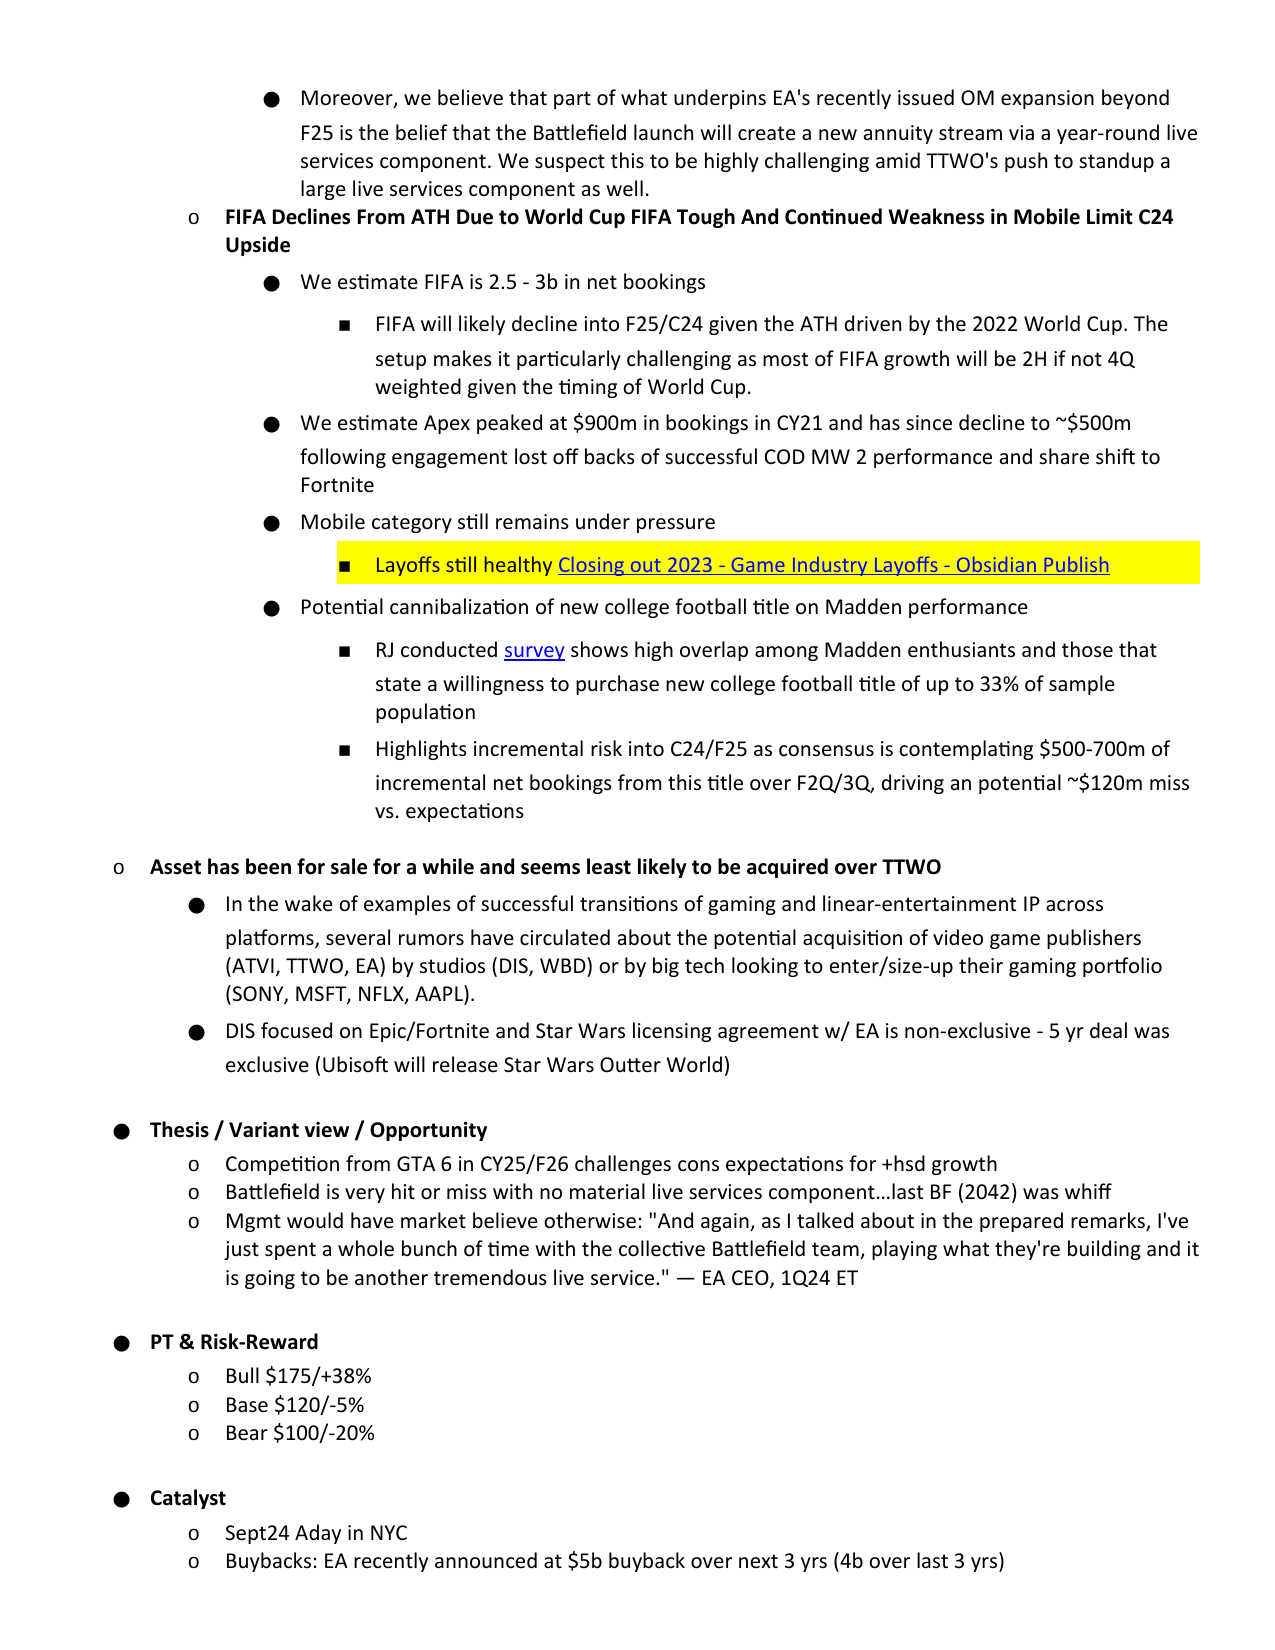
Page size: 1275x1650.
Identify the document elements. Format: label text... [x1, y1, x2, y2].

list Bull $175/+38% [187, 1361, 1200, 1390]
list PT & Risk-Reward [112, 1319, 1200, 1361]
list Battlefield is very hit or miss with no material live services component…last BF (2042) was whiff [187, 1177, 1200, 1206]
list Potential cannibalization of new college football title on Madden performance [262, 584, 1200, 627]
list Mgmt would have market believe otherwise: "And again, as I talked about in the prepared remarks, I've just spent a whole bunch of time with the collective Battlefield team, playing what they're building and it is going to be another tremendous live service." — EA CEO, 1Q24 ET [187, 1206, 1200, 1291]
list FIFA Declines From ATH Due to World Cup FIFA Tough And Continued Weakness in Mobile Limit C24 Upside [187, 202, 1200, 258]
list Layoffs still healthy Closing out 2023 - Game Industry Layoffs - Obsidian Publish [337, 541, 1200, 584]
list Competition from GTA 6 in CY25/F26 challenges cons expectations for +hsd growth [187, 1149, 1200, 1177]
list We estimate Apex peaked at $900m in bookings in CY21 and has since decline to ~$500m following engagement lost off backs of successful COD MW 2 performance and share shift to Fortnite [262, 400, 1200, 498]
list Highlights incremental risk into C24/F25 as consensus is contemplating $500-700m of incremental net bookings from this title over F2Q/3Q, driving an potential ~$120m miss vs. expectations [337, 725, 1200, 824]
list Mobile category still remains under pressure [262, 498, 1200, 541]
list DIS focused on Epic/Fortnite and Star Wars licensing agreement w/ EA is non-exclusive - 5 yr deal was exclusive (Ubisoft will release Star Wars Outter World) [187, 1007, 1200, 1078]
list We estimate FIFA is 2.5 - 3b in net bookings [262, 258, 1200, 301]
list Thesis / Variant view / Opportunity [112, 1106, 1200, 1149]
list Moreover, we believe that part of what underpins EA's recently issued OM expansion beyond F25 is the belief that the Battlefield launch will create a new annuity stream via a year-round live services component. We suspect this to be highly challenging amid TTWO's push to standup a large live services component as well. [262, 75, 1200, 202]
list Asset has been for sale for a while and seems least likely to be acquired over TTWO [112, 852, 1200, 881]
list Buybacks: EA recently announced at $5b buyback over next 3 yrs (4b over last 3 yrs) [187, 1546, 1200, 1575]
list Sept24 Aday in NYC [187, 1518, 1200, 1546]
list Catalyst [112, 1475, 1200, 1518]
list FIFA will likely decline into F25/C24 given the ATH driven by the 2022 World Cup. The setup makes it particularly challenging as most of FIFA growth will be 2H if not 4Q weighted given the timing of World Cup. [337, 301, 1200, 400]
list In the wake of examples of successful transitions of gaming and linear-entertainment IP across platforms, several rumors have circulated about the potential acquisition of video game publishers (ATVI, TTWO, EA) by studios (DIS, WBD) or by big tech looking to enter/size-up their gaming portfolio (SONY, MSFT, NFLX, AAPL). [187, 881, 1200, 1007]
list RJ conducted survey shows high overlap among Madden enthusiants and those that state a willingness to purchase new college football title of up to 33% of sample population [337, 627, 1200, 725]
list Bear $100/-20% [187, 1418, 1200, 1447]
list Base $120/-5% [187, 1390, 1200, 1418]
